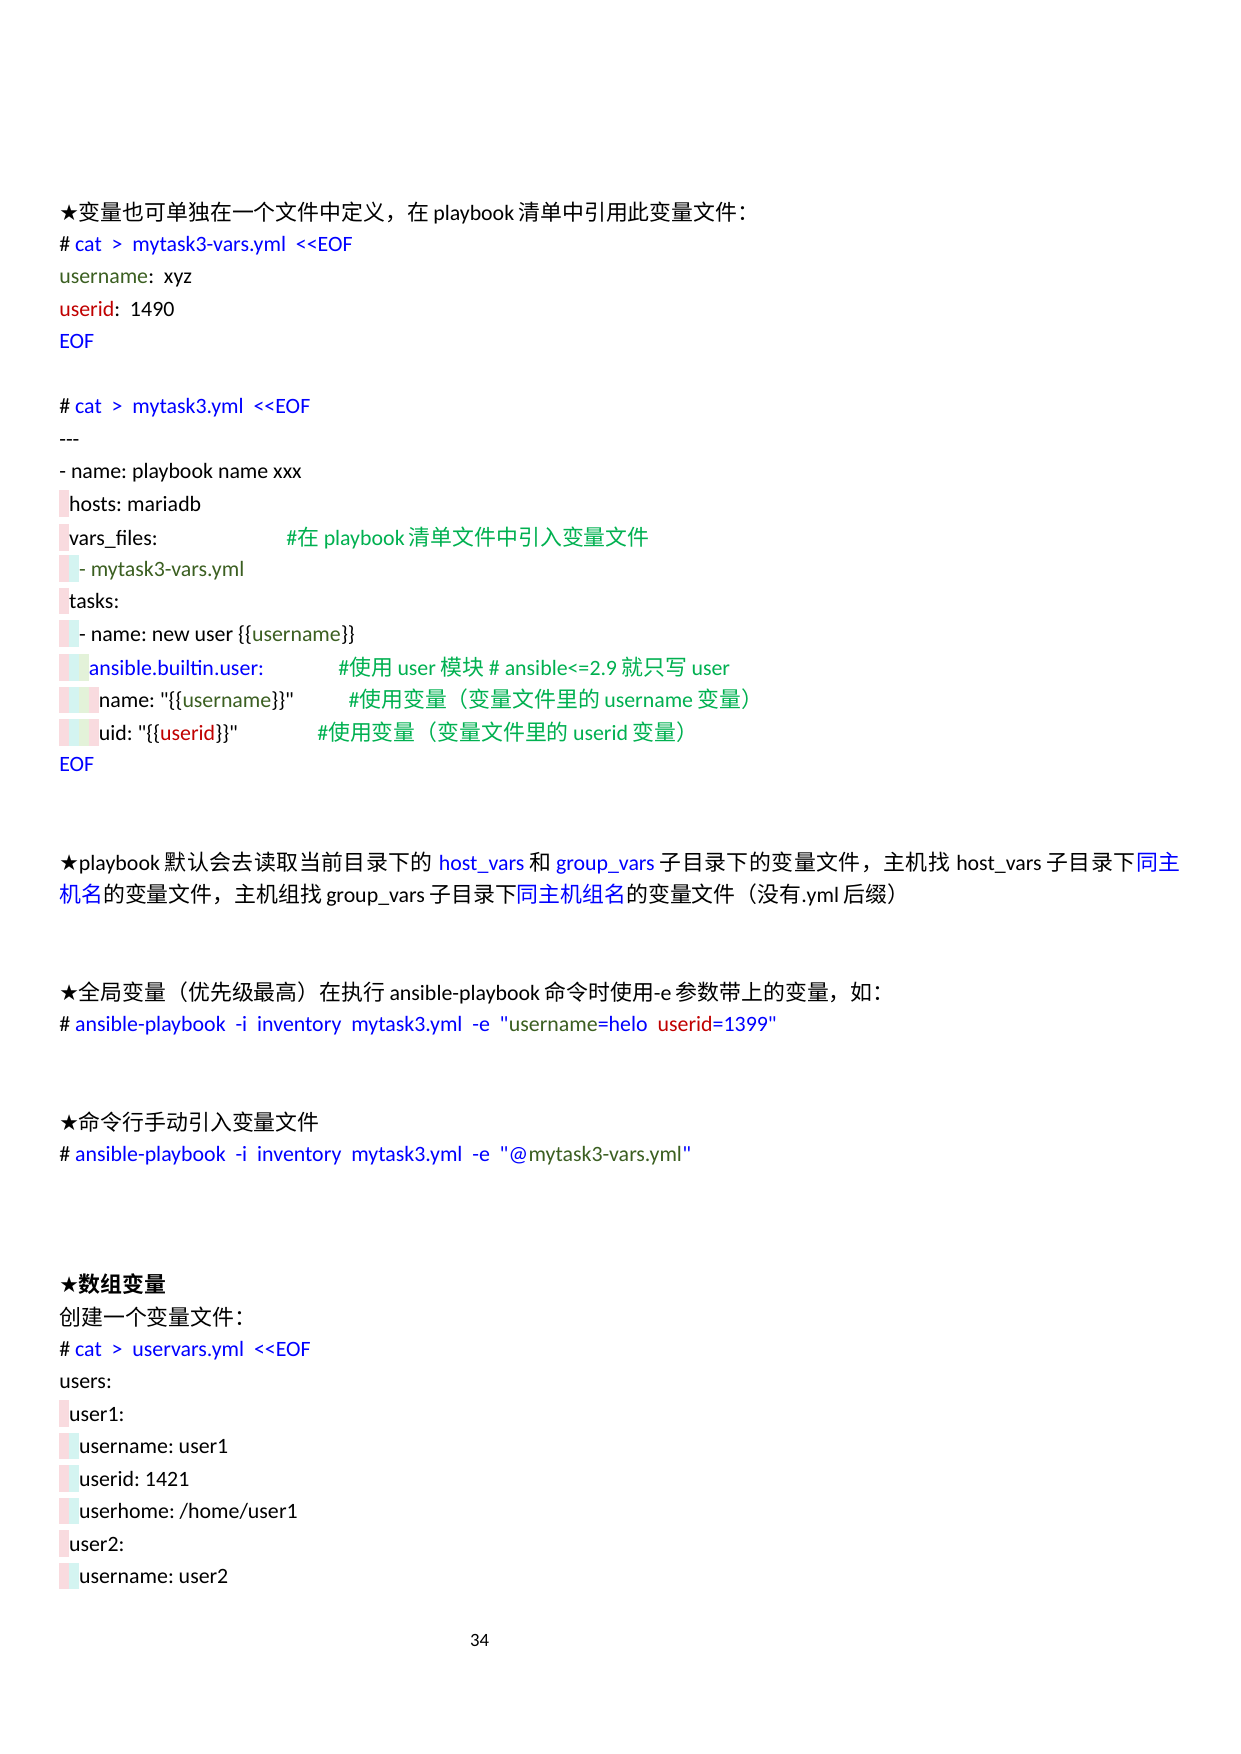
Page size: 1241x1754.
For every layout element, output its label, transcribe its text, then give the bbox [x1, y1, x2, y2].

text --- [59, 422, 1181, 454]
text tasks: [59, 584, 1181, 617]
text userid: 1421 [59, 1462, 1181, 1494]
text - name: new user {{username}} [59, 617, 1181, 649]
text ★全局变量（优先级最高）在执行ansible-playbook命令时使用-e参数带上的变量，如： [59, 974, 1181, 1007]
text # cat > mytask3-vars.yml <<EOF [59, 227, 1181, 259]
text ★命令行手动引入变量文件 [59, 1104, 1181, 1137]
text user2: [59, 1527, 1181, 1559]
text userhome: /home/user1 [59, 1494, 1181, 1527]
text user1: [59, 1397, 1181, 1429]
text username: xyz [59, 259, 1181, 292]
text vars_files: #在playbook清单文件中引入变量文件 [59, 519, 1181, 552]
text ansible.builtin.user: #使用user模块 # ansible<=2.9就只写user [59, 649, 1181, 682]
text hosts: mariadb [59, 487, 1181, 519]
text # ansible-playbook -i inventory mytask3.yml -e "username=helo userid=1399" [59, 1007, 1181, 1039]
text uid: "{{userid}}" #使用变量（变量文件里的userid变量） [59, 714, 1181, 747]
text # ansible-playbook -i inventory mytask3.yml -e "@mytask3-vars.yml" [59, 1137, 1181, 1169]
text users: [59, 1364, 1181, 1397]
text userid: 1490 [59, 292, 1181, 324]
text EOF [59, 324, 1181, 389]
text username: user2 [59, 1559, 1181, 1592]
text - name: playbook name xxx [59, 454, 1181, 487]
text - mytask3-vars.yml [59, 552, 1181, 584]
text EOF [59, 747, 1181, 779]
text 创建一个变量文件： [59, 1299, 1181, 1332]
text username: user1 [59, 1429, 1181, 1462]
text ★变量也可单独在一个文件中定义，在playbook清单中引用此变量文件： [59, 194, 1181, 227]
text name: "{{username}}" #使用变量（变量文件里的username变量） [59, 682, 1181, 714]
text ★数组变量 [59, 1267, 1181, 1299]
text # cat > uservars.yml <<EOF [59, 1332, 1181, 1364]
text # cat > mytask3.yml <<EOF [59, 389, 1181, 422]
text ★playbook默认会去读取当前目录下的host_vars和group_vars子目录下的变量文件，主机找host_vars子目录下同主机名的变量文件，主机组找group_vars子目录下同主机组名的变量文件（没有.yml后缀） [59, 844, 1181, 909]
